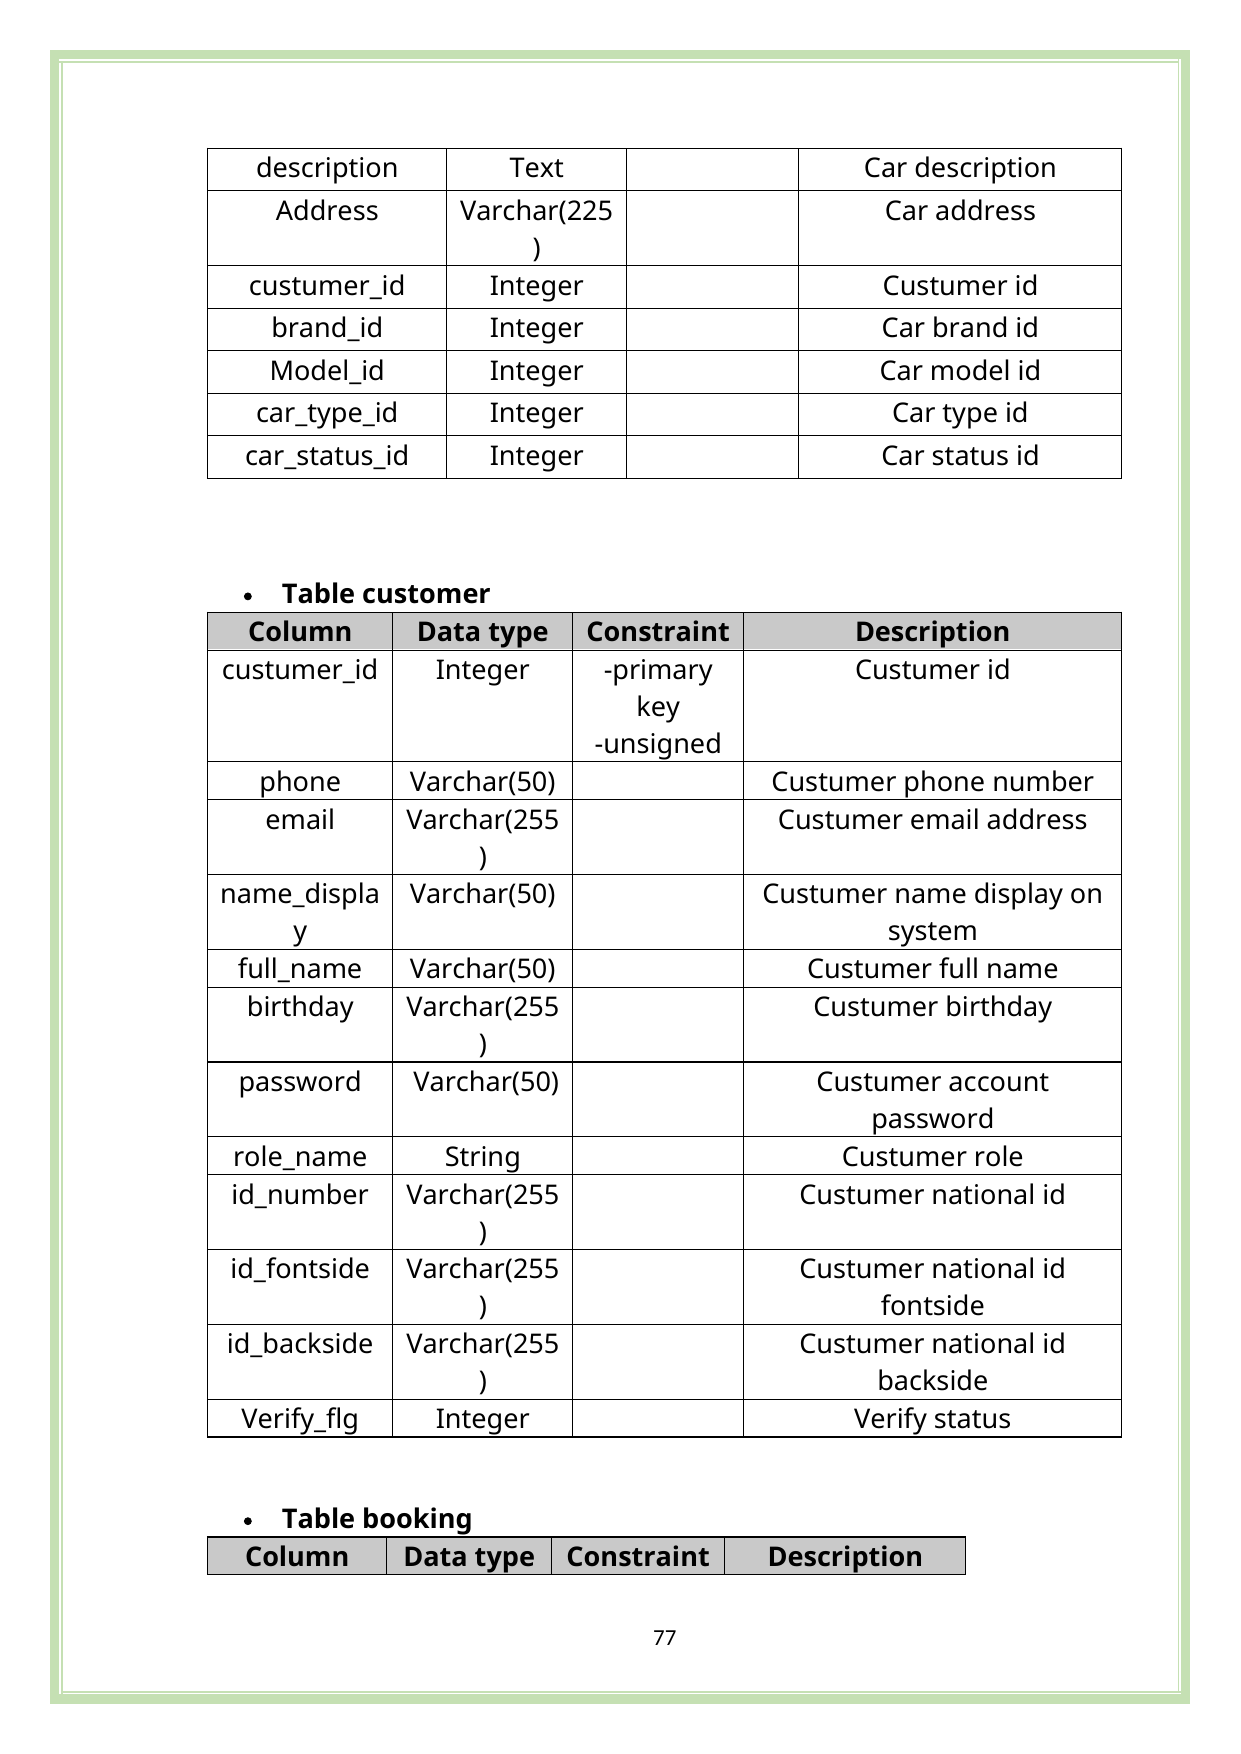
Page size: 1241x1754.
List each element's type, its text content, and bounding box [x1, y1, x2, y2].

table_cell custumer_id [208, 651, 392, 761]
table_cell Varchar(50) [393, 1063, 572, 1136]
table_cell [627, 351, 798, 392]
table_cell Varchar(255) [393, 988, 572, 1061]
table_cell Car status id [799, 436, 1121, 477]
table_cell Integer [393, 1400, 572, 1436]
table_cell Varchar(255) [393, 1250, 572, 1324]
table_cell description [208, 149, 446, 190]
table_cell car_status_id [208, 436, 446, 477]
table_cell [573, 1175, 743, 1249]
table_cell [573, 762, 743, 799]
table_cell [627, 266, 798, 307]
table_cell [627, 149, 798, 190]
table_cell [627, 394, 798, 435]
table_cell Integer [447, 266, 626, 307]
table_cell id_number [208, 1175, 392, 1249]
table_cell [573, 1325, 743, 1398]
table_cell Address [208, 191, 446, 265]
table_header Description [744, 613, 1121, 649]
table_cell Varchar(255) [393, 800, 572, 874]
table_cell -primary key -unsigned [573, 651, 743, 761]
table_cell Varchar(255) [393, 1175, 572, 1249]
table_cell Car type id [799, 394, 1121, 435]
table_cell Model_id [208, 351, 446, 392]
table_cell Car address [799, 191, 1121, 265]
table_header Data type [387, 1538, 551, 1574]
table_cell Custumer birthday [744, 988, 1121, 1061]
table_cell [573, 1400, 743, 1436]
table_cell Verify status [744, 1400, 1121, 1436]
table_cell Integer [447, 351, 626, 392]
table_cell name_display [208, 875, 392, 949]
table_cell Integer [447, 394, 626, 435]
table_cell Varchar(255) [393, 1325, 572, 1398]
table_header Column [208, 1538, 386, 1574]
table_cell [573, 950, 743, 987]
table_cell Varchar(50) [393, 762, 572, 799]
table_cell Varchar(50) [393, 875, 572, 949]
table_cell Integer [393, 651, 572, 761]
table_cell Integer [447, 436, 626, 477]
table_cell Text [447, 149, 626, 190]
table_cell full_name [208, 950, 392, 987]
table_cell Custumer full name [744, 950, 1121, 987]
table_cell email [208, 800, 392, 874]
table_cell custumer_id [208, 266, 446, 307]
table_cell [573, 1137, 743, 1174]
table_cell password [208, 1063, 392, 1136]
table_cell Custumer account password [744, 1063, 1121, 1136]
table_cell Custumer name display on system [744, 875, 1121, 949]
table_cell Verify_flg [208, 1400, 392, 1436]
table_header Data type [393, 613, 572, 649]
table_header Description [725, 1538, 965, 1574]
table_cell phone [208, 762, 392, 799]
table_cell id_fontside [208, 1250, 392, 1324]
list Table customer [244, 575, 1122, 612]
table_cell id_backside [208, 1325, 392, 1398]
table_cell Custumer phone number [744, 762, 1121, 799]
table_cell [573, 988, 743, 1061]
table_cell Custumer national id backside [744, 1325, 1121, 1398]
table_cell [627, 436, 798, 477]
table_cell Custumer email address [744, 800, 1121, 874]
table_cell [573, 1063, 743, 1136]
table_cell Custumer id [799, 266, 1121, 307]
table_cell brand_id [208, 309, 446, 350]
table_cell [573, 875, 743, 949]
table_header Constraint [552, 1538, 724, 1574]
table_cell [627, 191, 798, 265]
table_cell role_name [208, 1137, 392, 1174]
table_cell Custumer national id fontside [744, 1250, 1121, 1324]
table_cell Varchar(225) [447, 191, 626, 265]
table_header Column [208, 613, 392, 649]
table_cell Custumer role [744, 1137, 1121, 1174]
table_cell Integer [447, 309, 626, 350]
table_cell Custumer national id [744, 1175, 1121, 1249]
table_cell Varchar(50) [393, 950, 572, 987]
table_cell String [393, 1137, 572, 1174]
list Table booking [244, 1499, 1122, 1536]
table_cell Car description [799, 149, 1121, 190]
table_cell [573, 800, 743, 874]
table_cell birthday [208, 988, 392, 1061]
table_cell [627, 309, 798, 350]
table_cell car_type_id [208, 394, 446, 435]
table_header Constraint [573, 613, 743, 649]
table_cell Car model id [799, 351, 1121, 392]
table_cell Car brand id [799, 309, 1121, 350]
table_cell Custumer id [744, 651, 1121, 761]
table_cell [573, 1250, 743, 1324]
